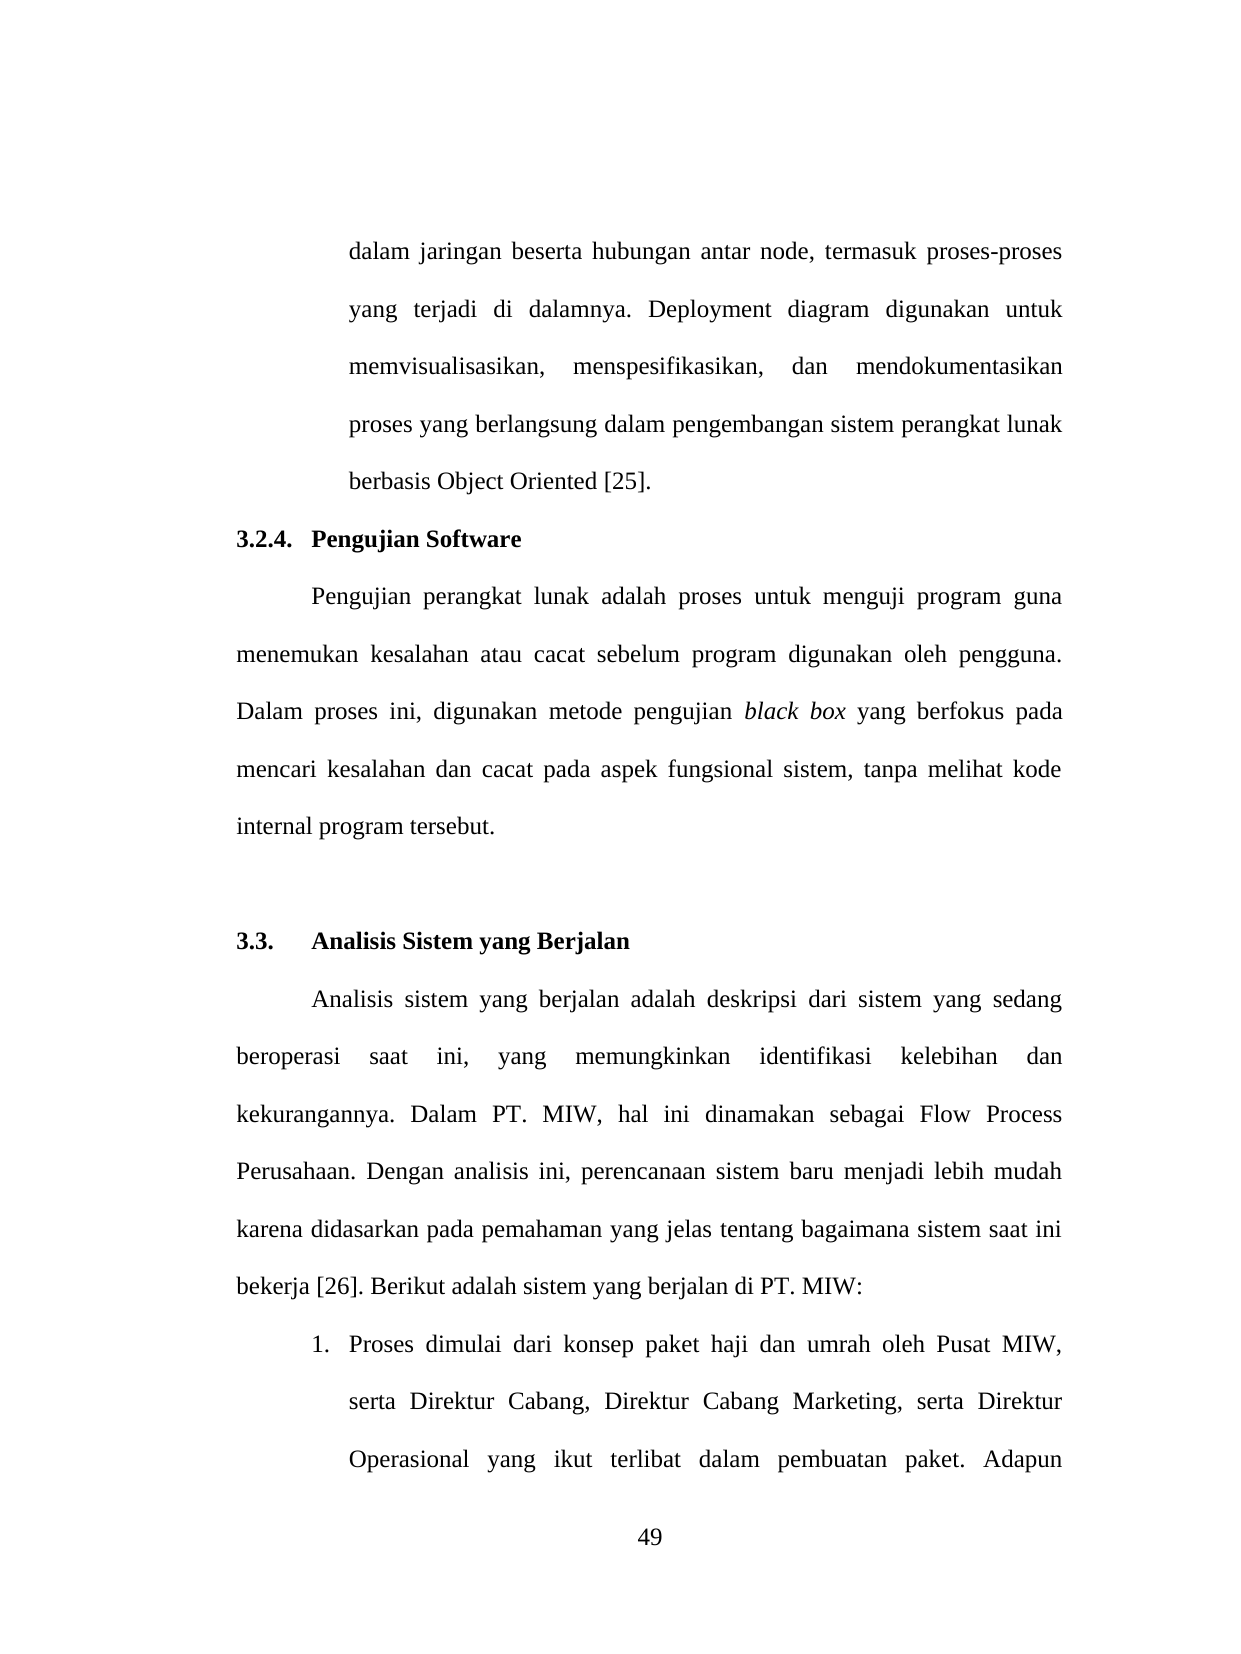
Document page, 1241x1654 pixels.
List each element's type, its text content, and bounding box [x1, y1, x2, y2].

text Pengujian Software [236, 524, 1063, 552]
text Analisis sistem yang berjalan adalah deskripsi dari sistem yang sedang beroperasi saat ini, yang memungkinkan identifikasi kelebihan dan kekurangannya. Dalam PT. MIW, hal ini dinamakan sebagai Flow Process Perusahaan. Dengan analisis ini, perencanaan sistem baru menjadi lebih mudah karena didasarkan pada pemahaman yang jelas tentang bagaimana sistem saat ini bekerja . Berikut adalah sistem yang berjalan di PT. MIW: [236, 984, 1063, 1300]
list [311, 1329, 1063, 1472]
text Pengujian perangkat lunak adalah proses untuk menguji program guna menemukan kesalahan atau cacat sebelum program digunakan oleh pengguna. Dalam proses ini, digunakan metode pengujian black box yang berfokus pada mencari kesalahan dan cacat pada aspek fungsional sistem, tanpa melihat kode internal program tersebut. [236, 581, 1063, 840]
text Analisis Sistem yang Berjalan [236, 926, 1063, 955]
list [349, 236, 1063, 495]
